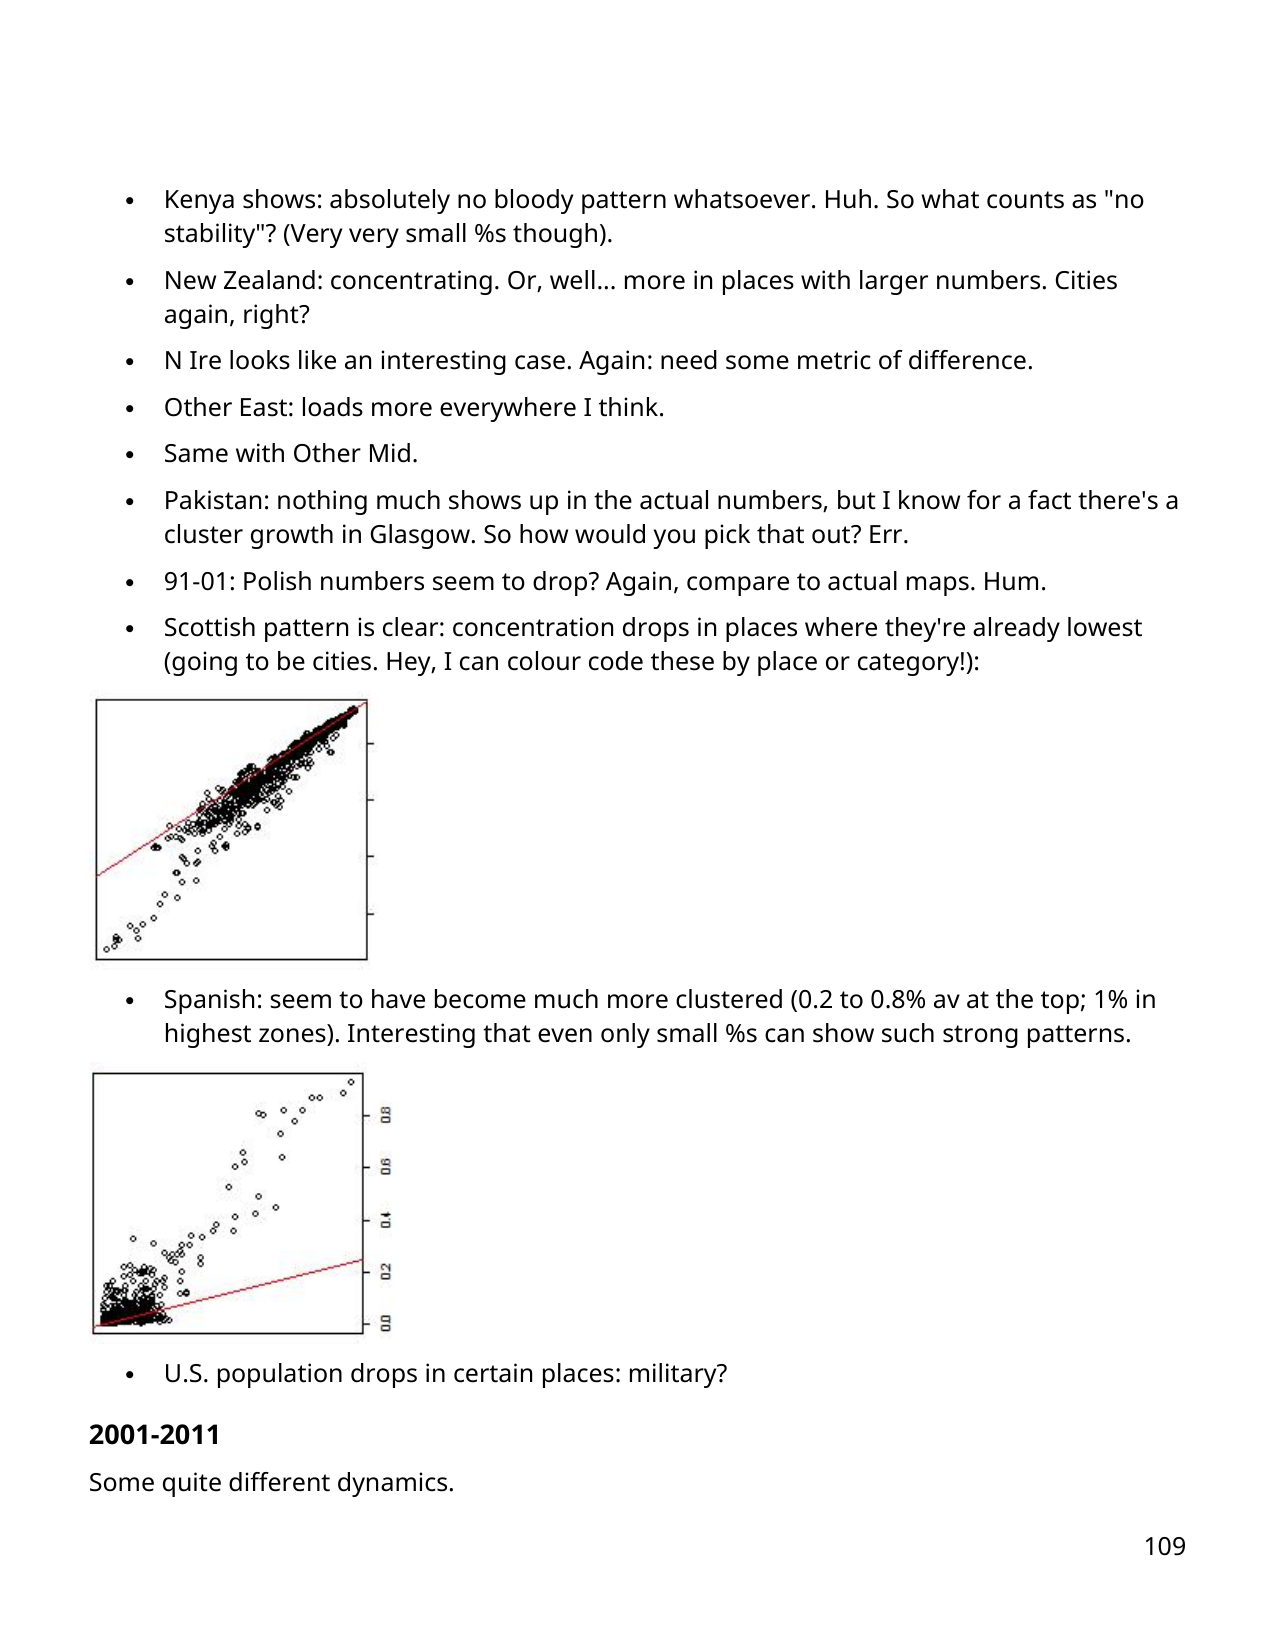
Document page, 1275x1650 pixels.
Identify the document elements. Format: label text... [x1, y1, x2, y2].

list Same with Other Mid. [126, 436, 1186, 470]
list U.S. population drops in certain places: military? [126, 1356, 1186, 1390]
picture [88, 1062, 399, 1344]
list New Zealand: concentrating. Or, well... more in places with larger numbers. Cities again, right? [126, 262, 1186, 331]
list Scottish pattern is clear: concentration drops in places where they're already lowest (going to be cities. Hey, I can colour code these by place or category!): [126, 610, 1186, 678]
list Kenya shows: absolutely no bloody pattern whatsoever. Huh. So what counts as "no stability"? (Very very small %s though). [126, 182, 1186, 250]
list Pakistan: nothing much shows up in the actual numbers, but I know for a fact there's a cluster growth in Glasgow. So how would you pick that out? Err. [126, 483, 1186, 551]
text Some quite different dynamics. [89, 1464, 1186, 1498]
picture [88, 690, 379, 970]
list Spanish: seem to have become much more clustered (0.2 to 0.8% av at the top; 1% in highest zones). Interesting that even only small %s can show such strong patterns. [126, 982, 1186, 1050]
list Other East: loads more everywhere I think. [126, 389, 1186, 424]
list N Ire looks like an interesting case. Again: need some metric of difference. [126, 343, 1186, 377]
list 91-01: Polish numbers seem to drop? Again, compare to actual maps. Hum. [126, 563, 1186, 597]
subtitle 2001-2011 [89, 1415, 1186, 1452]
